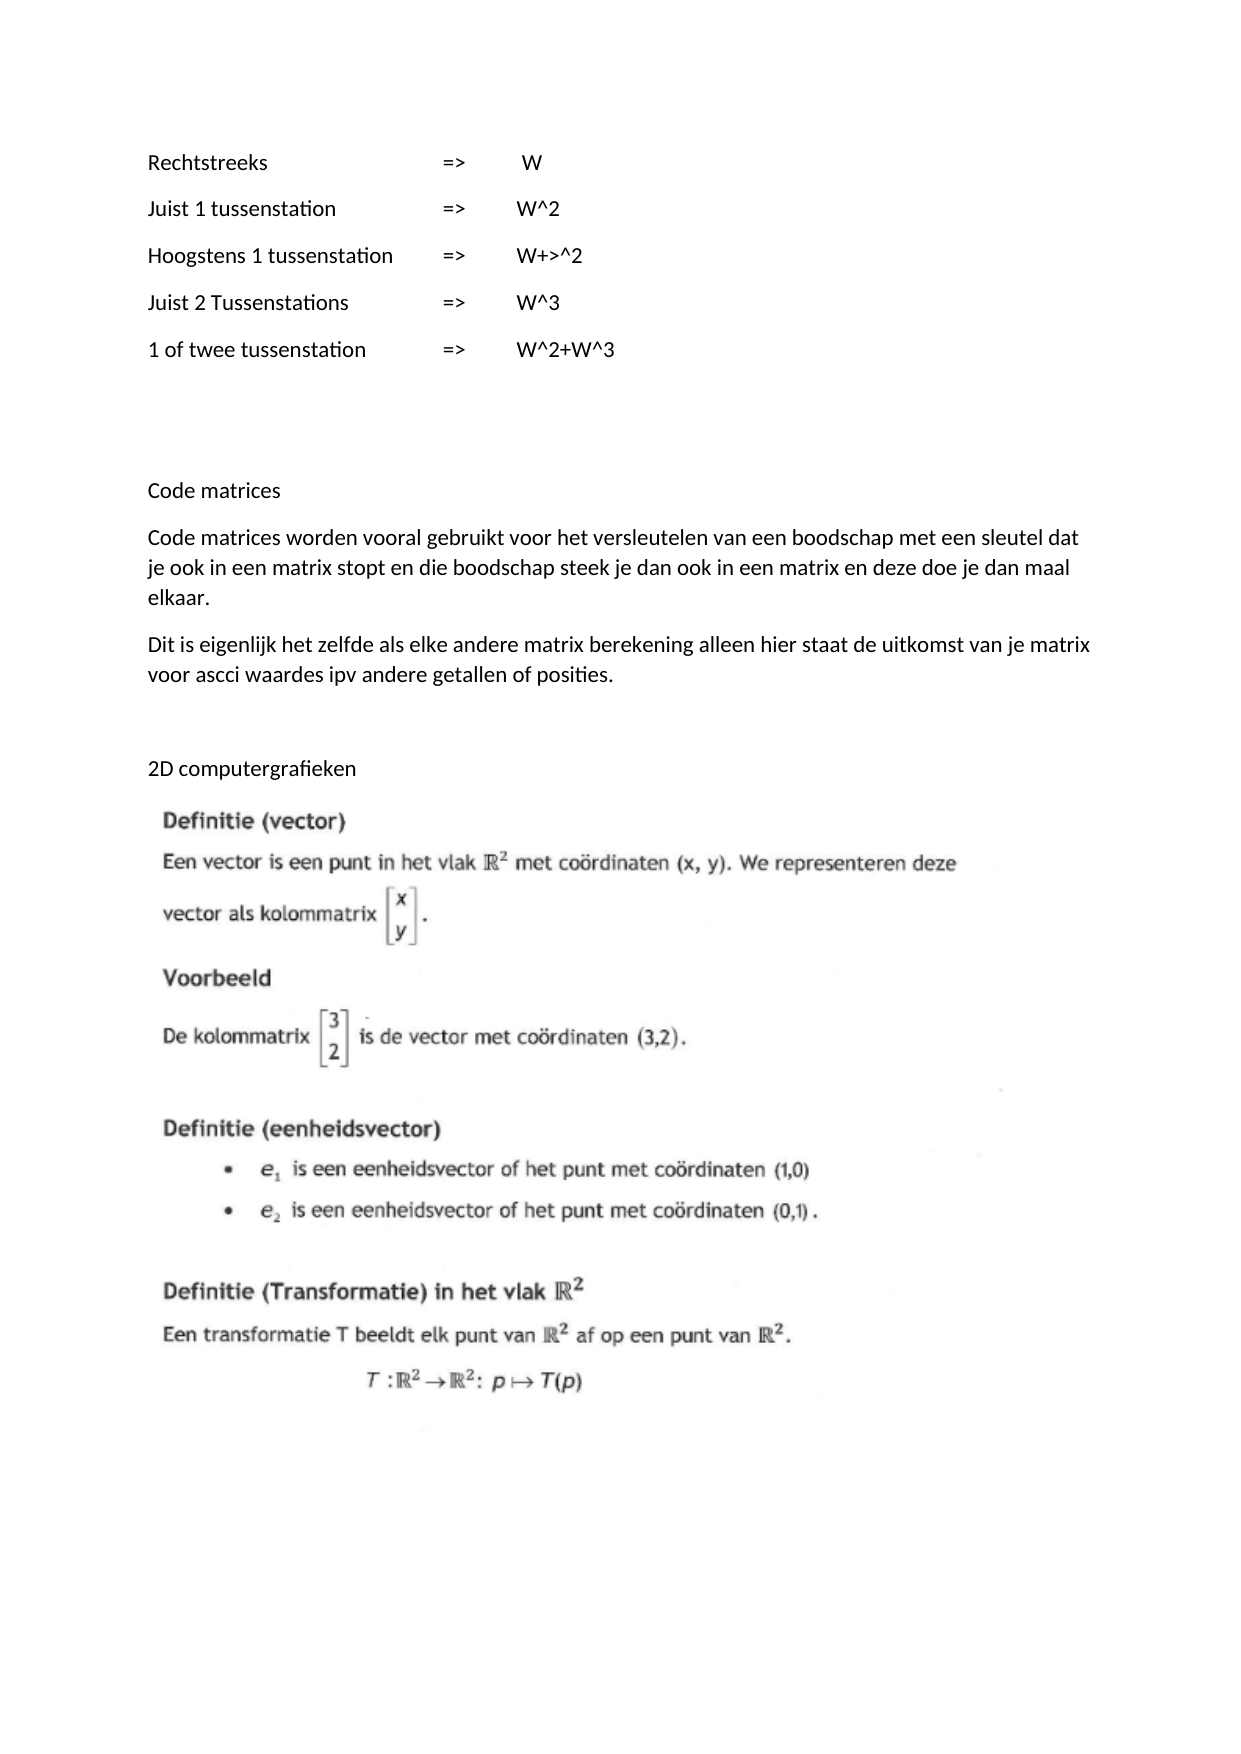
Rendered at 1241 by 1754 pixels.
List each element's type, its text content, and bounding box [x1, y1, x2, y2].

text Juist 2 Tussenstations => W^3 [148, 288, 1093, 316]
text Hoogstens 1 tussenstation => W+>^2 [148, 241, 1093, 269]
text 2D computergrafieken [148, 754, 1093, 782]
text Code matrices worden vooral gebruikt voor het versleutelen van een boodschap met een sleutel dat je ook in een matrix stopt en die boodschap steek je dan ook in een matrix en deze doe je dan maal elkaar. [148, 523, 1093, 611]
text 1 of twee tussenstation => W^2+W^3 [148, 335, 1093, 363]
picture [147, 800, 1042, 1443]
text Juist 1 tussenstation => W^2 [148, 194, 1093, 222]
text Dit is eigenlijk het zelfde als elke andere matrix berekening alleen hier staat de uitkomst van je matrix voor ascci waardes ipv andere getallen of posities. [148, 630, 1093, 688]
text Code matrices [148, 476, 1093, 504]
text Rechtstreeks => W [148, 148, 1093, 176]
